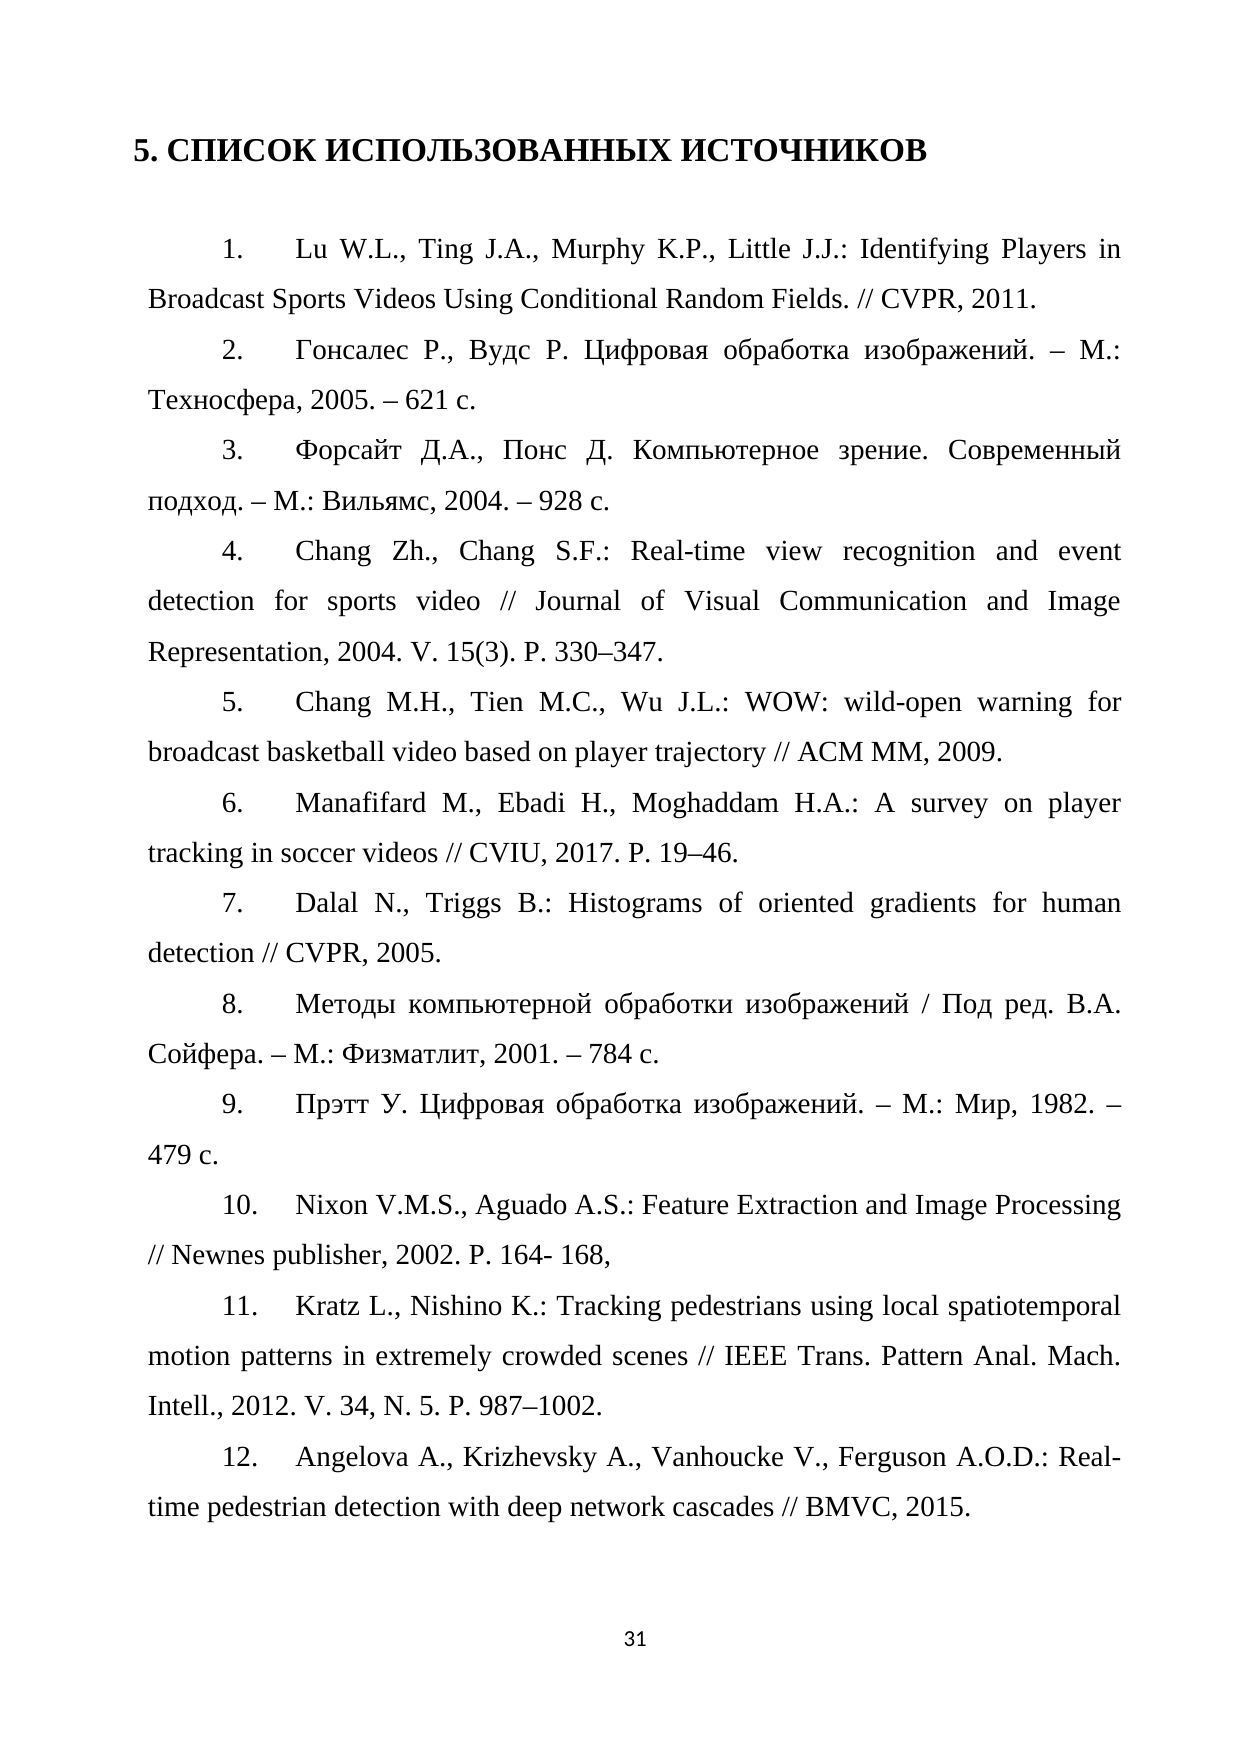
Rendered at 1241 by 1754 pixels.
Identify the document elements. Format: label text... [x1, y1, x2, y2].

text 8. Методы компьютерной обработки изображений / Под ред. В.А. Сойфера. – М.: Физматлит, 2001. – 784 с. [148, 986, 1122, 1070]
text 11. Kratz L., Nishino K.: Tracking pedestrians using local spatiotemporal motion patterns in extremely crowded scenes // IEEE Trans. Pattern Anal. Mach. Intell., 2012. V. 34, N. 5. P. 987–1002. [148, 1288, 1122, 1422]
text 2. Гонсалес Р., Вудс Р. Цифровая обработка изображений. – М.: Техносфера, 2005. – 621 с. [148, 332, 1122, 416]
text 5. Chang M.H., Tien M.C., Wu J.L.: WOW: wild-open warning for broadcast basketball video based on player trajectory // ACM MM, 2009. [148, 684, 1122, 768]
text 10. Nixon V.M.S., Aguado A.S.: Feature Extraction and Image Processing // Newnes publisher, 2002. P. 164- 168, [148, 1187, 1122, 1271]
text 12. Angelova A., Krizhevsky A., Vanhoucke V., Ferguson A.O.D.: Real-time pedestrian detection with deep network cascades // BMVC, 2015. [148, 1439, 1122, 1523]
text 4. Chang Zh., Chang S.F.: Real-time view recognition and event detection for sports video // Journal of Visual Communication and Image Representation, 2004. V. 15(3). P. 330–347. [148, 533, 1122, 667]
text 9. Прэтт У. Цифровая обработка изображений. – М.: Мир, 1982. – 479 с. [148, 1087, 1122, 1170]
subtitle 5. СПИСОК ИСПОЛЬЗОВАННЫХ ИСТОЧНИКОВ [133, 131, 1122, 169]
text 1. Lu W.L., Ting J.A., Murphy K.P., Little J.J.: Identifying Players in Broadcast Sports Videos Using Conditional Random Fields. // CVPR, 2011. [148, 231, 1122, 315]
text 7. Dalal N., Triggs B.: Histograms of oriented gradients for human detection // CVPR, 2005. [148, 885, 1122, 969]
text 6. Manafifard M., Ebadi H., Moghaddam H.A.: A survey on player tracking in soccer videos // CVIU, 2017. P. 19–46. [148, 785, 1122, 868]
text 3. Форсайт Д.А., Понс Д. Компьютерное зрение. Современный подход. – М.: Вильямс, 2004. – 928 с. [148, 432, 1122, 516]
